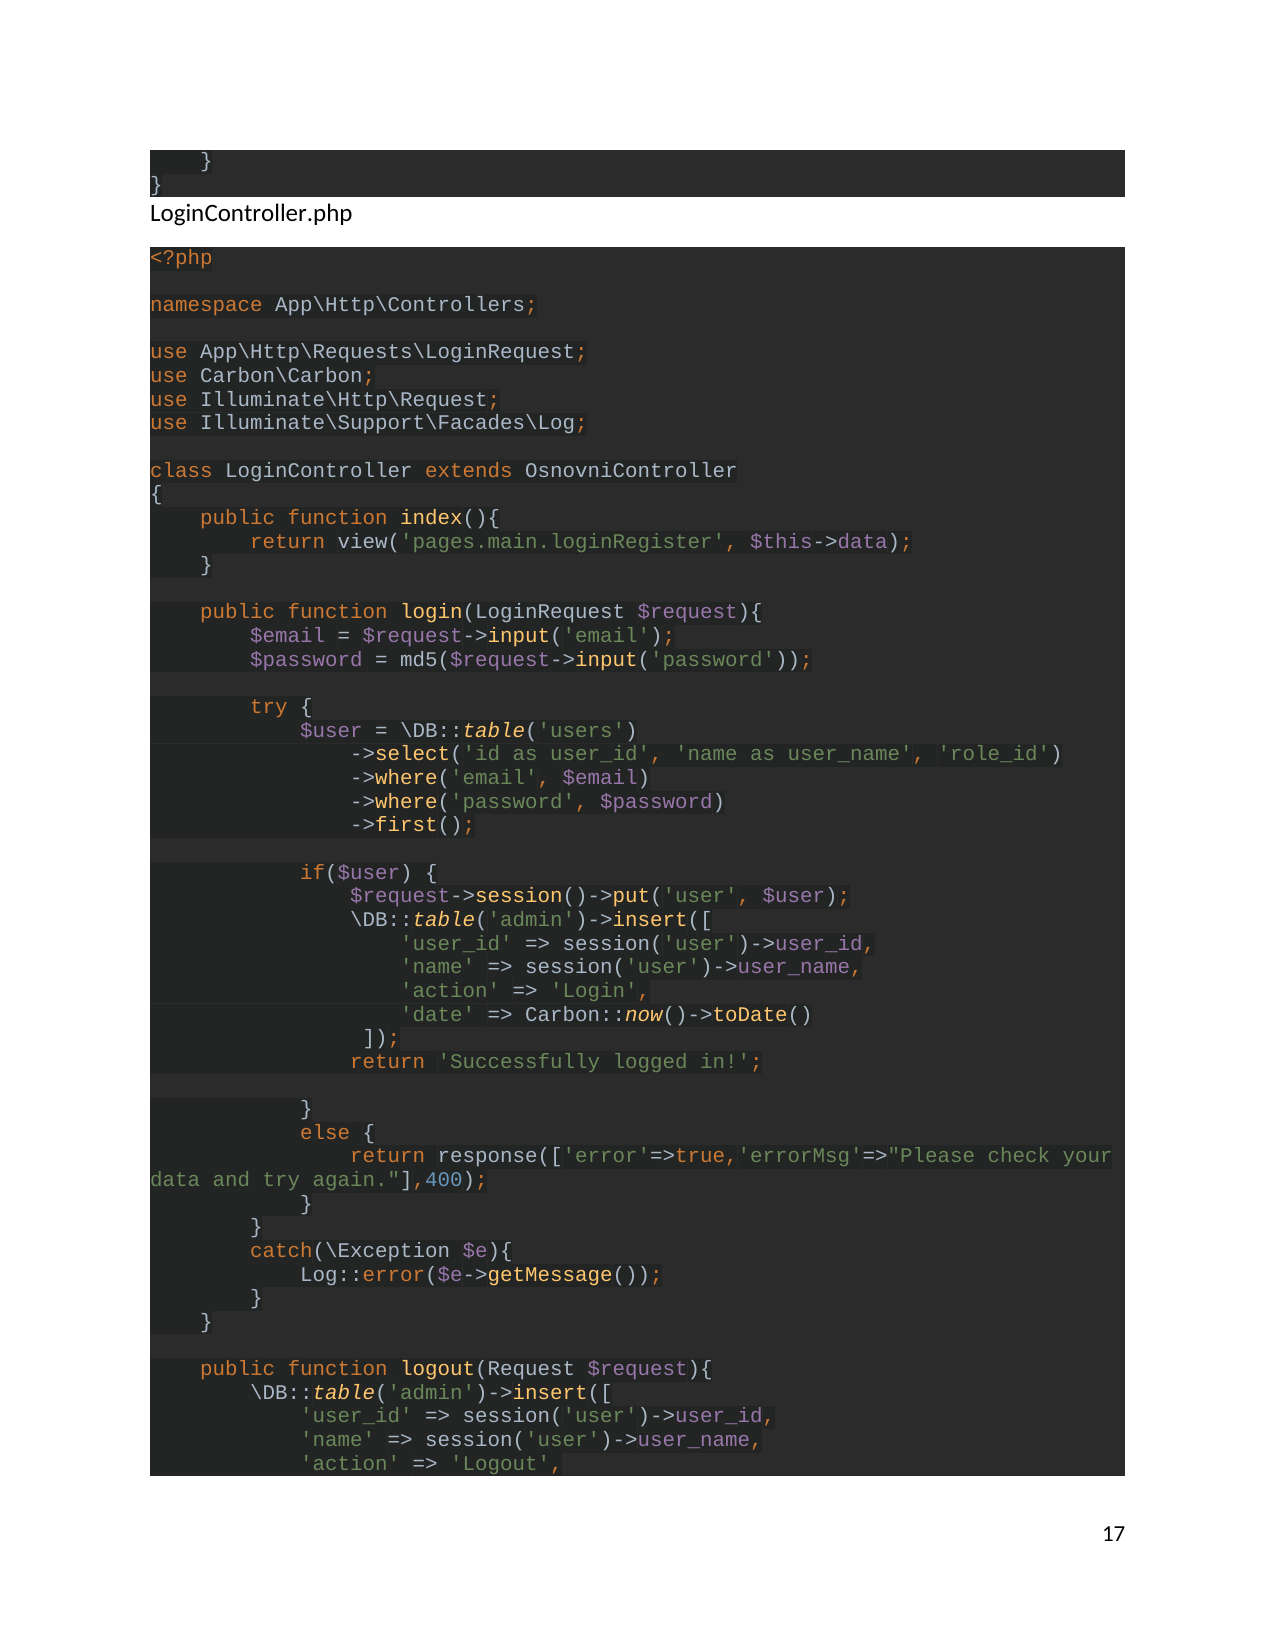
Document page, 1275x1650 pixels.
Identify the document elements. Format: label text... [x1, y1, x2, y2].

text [150, 247, 1125, 1476]
text LoginController.php [150, 197, 1125, 228]
